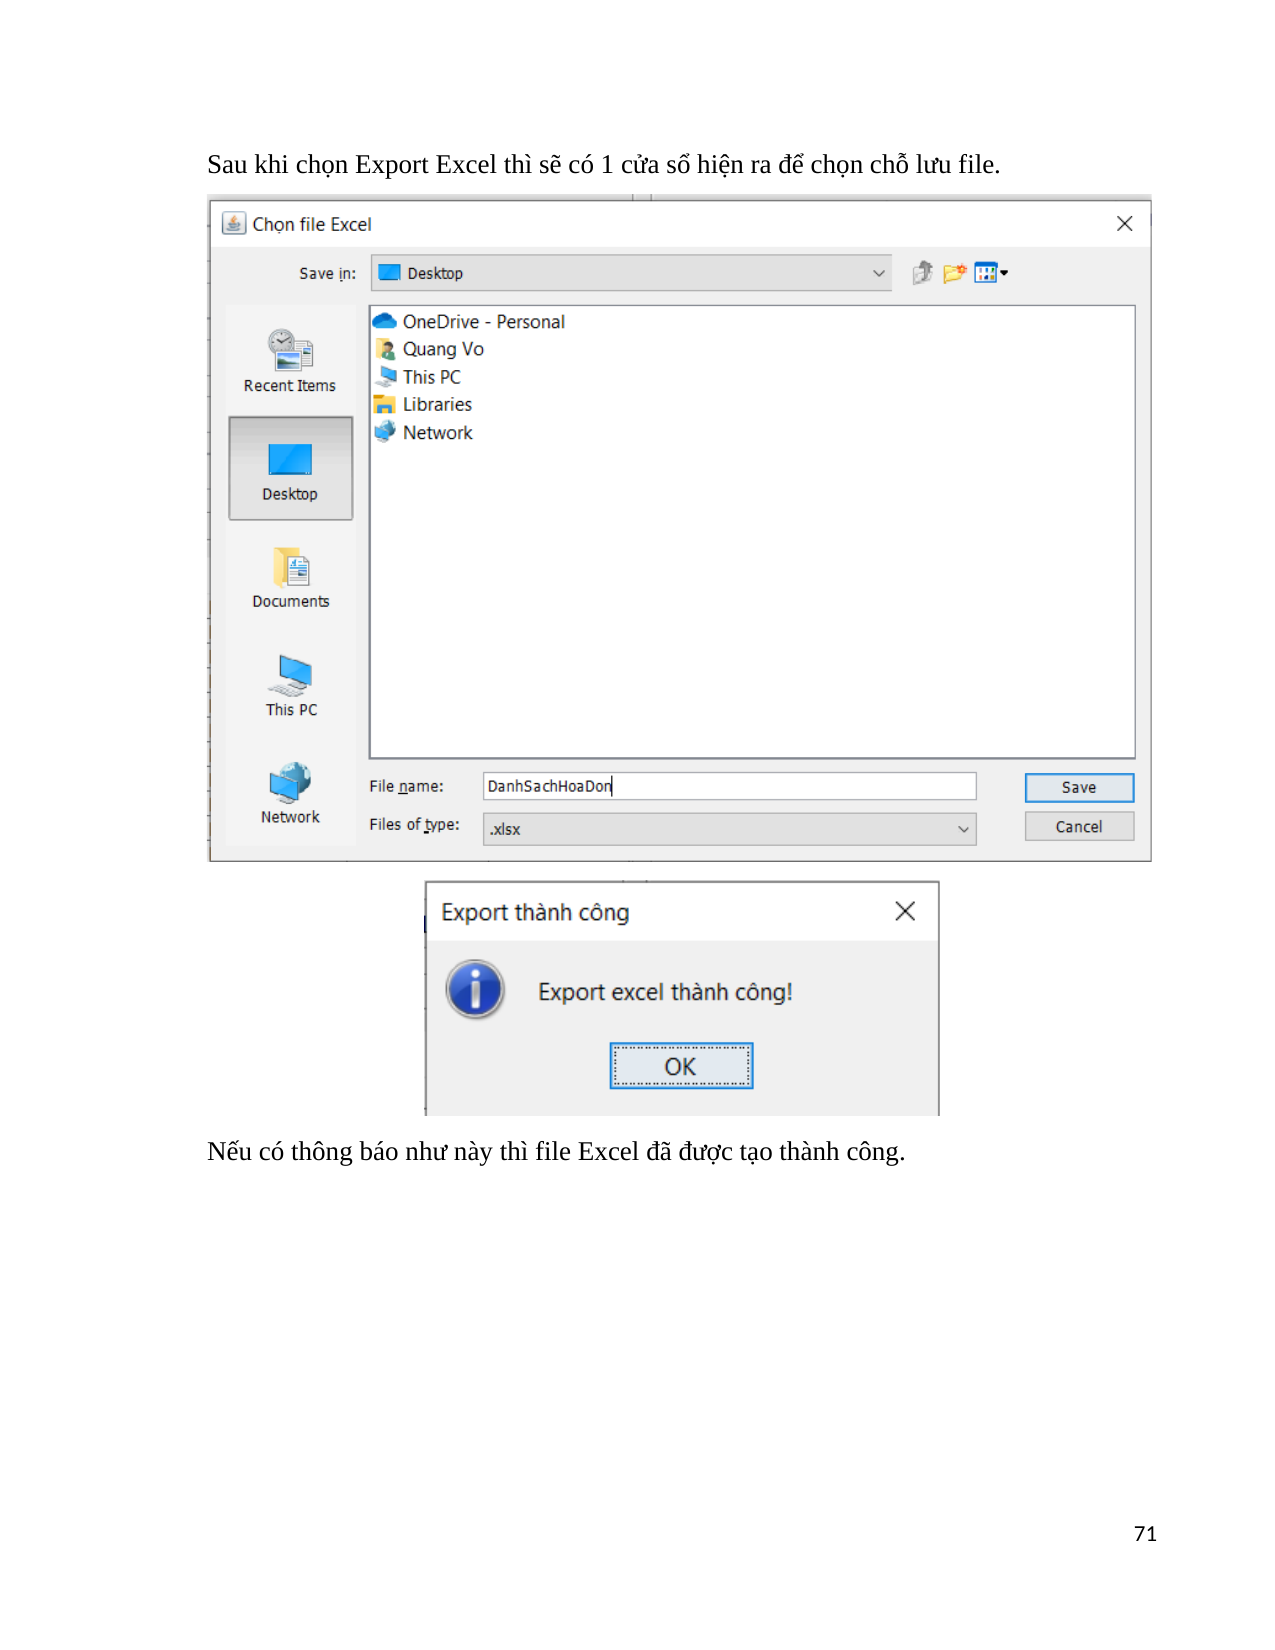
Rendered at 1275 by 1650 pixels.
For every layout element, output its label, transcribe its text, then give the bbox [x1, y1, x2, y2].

text Sau khi chọn Export Excel thì sẽ có 1 cửa sổ hiện ra để chọn chỗ lưu file. [207, 148, 1157, 179]
picture [424, 880, 940, 1116]
text Nếu có thông báo như này thì file Excel đã được tạo thành công. [207, 1135, 1157, 1166]
picture [206, 194, 1152, 862]
